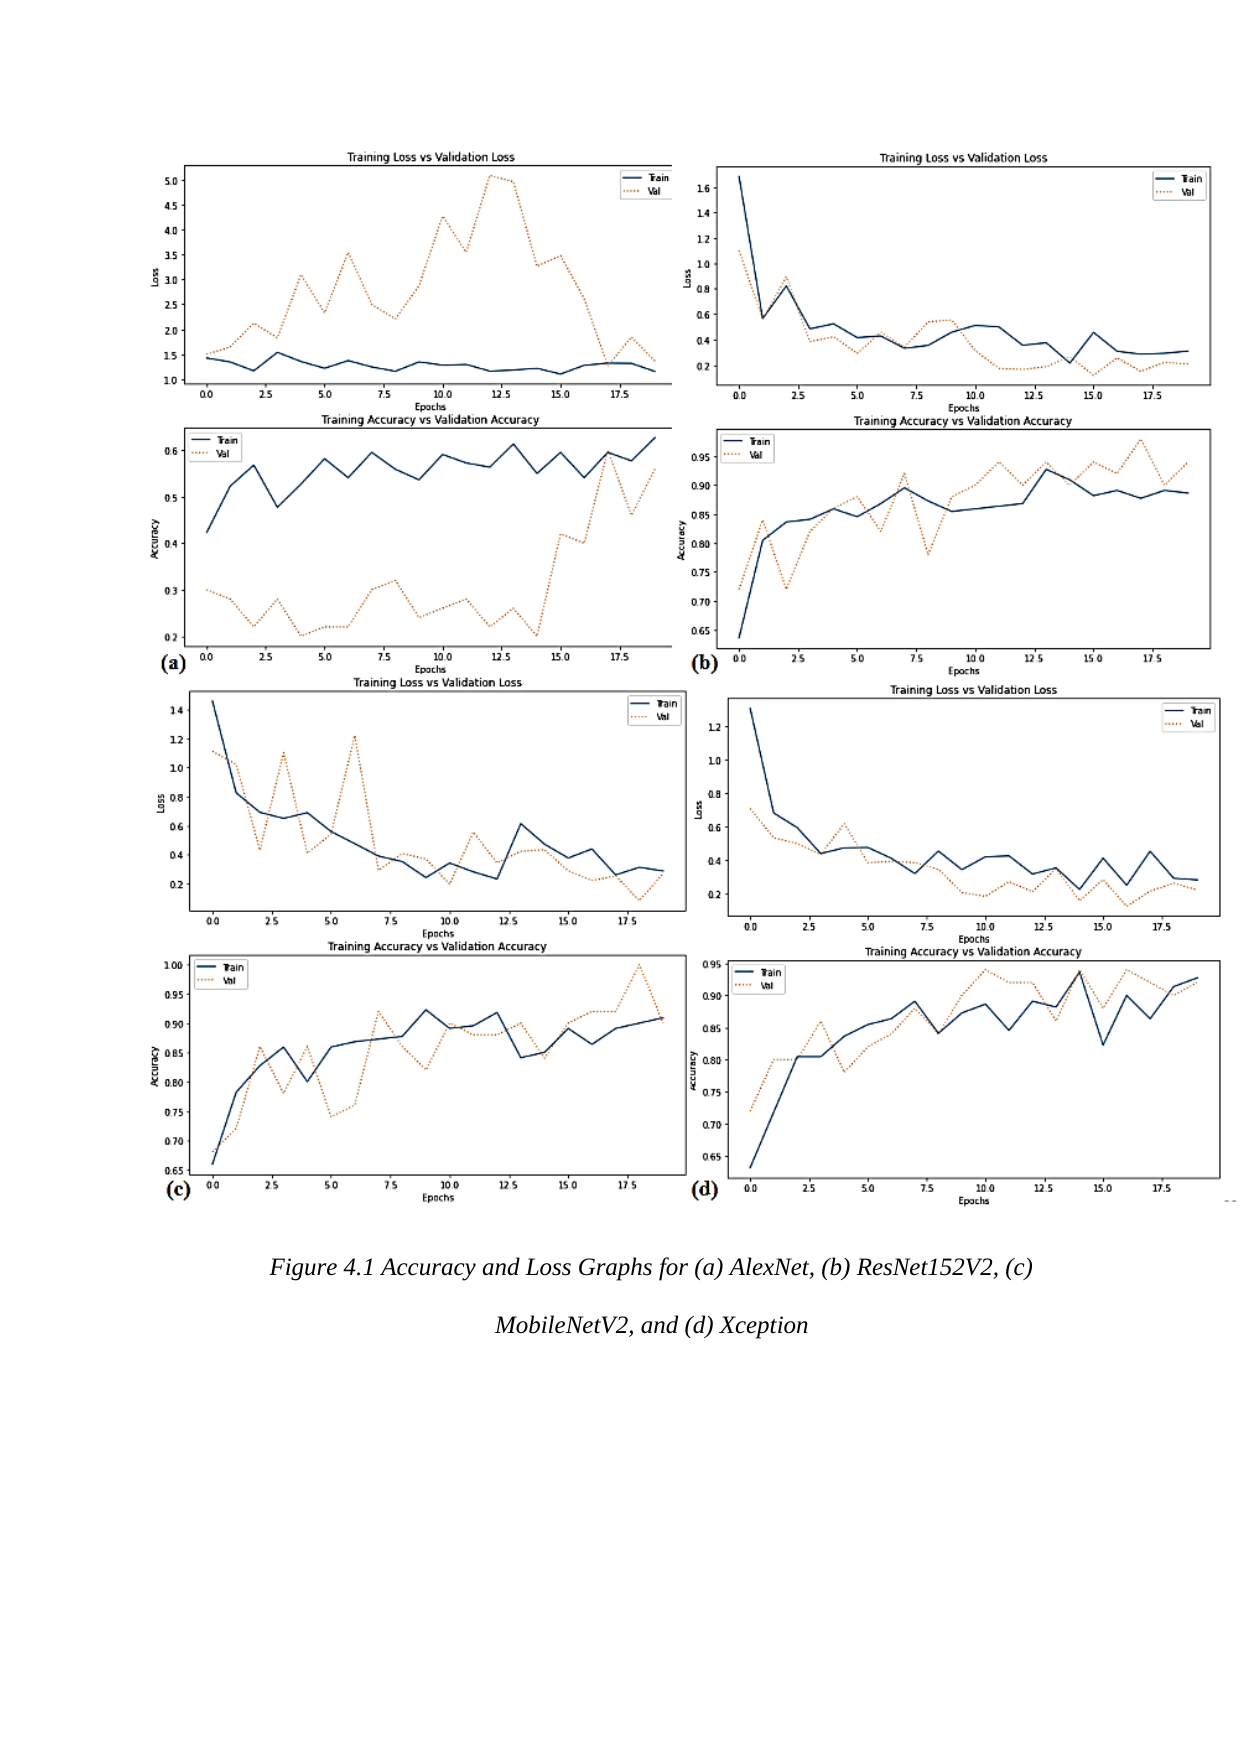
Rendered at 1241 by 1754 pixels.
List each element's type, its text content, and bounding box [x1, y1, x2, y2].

picture [147, 149, 1238, 1208]
text Figure 4.1 Accuracy and Loss Graphs for (a) AlexNet, (b) ResNet152V2, (c) MobileNetV2, and (d) Xception [207, 1252, 1098, 1338]
